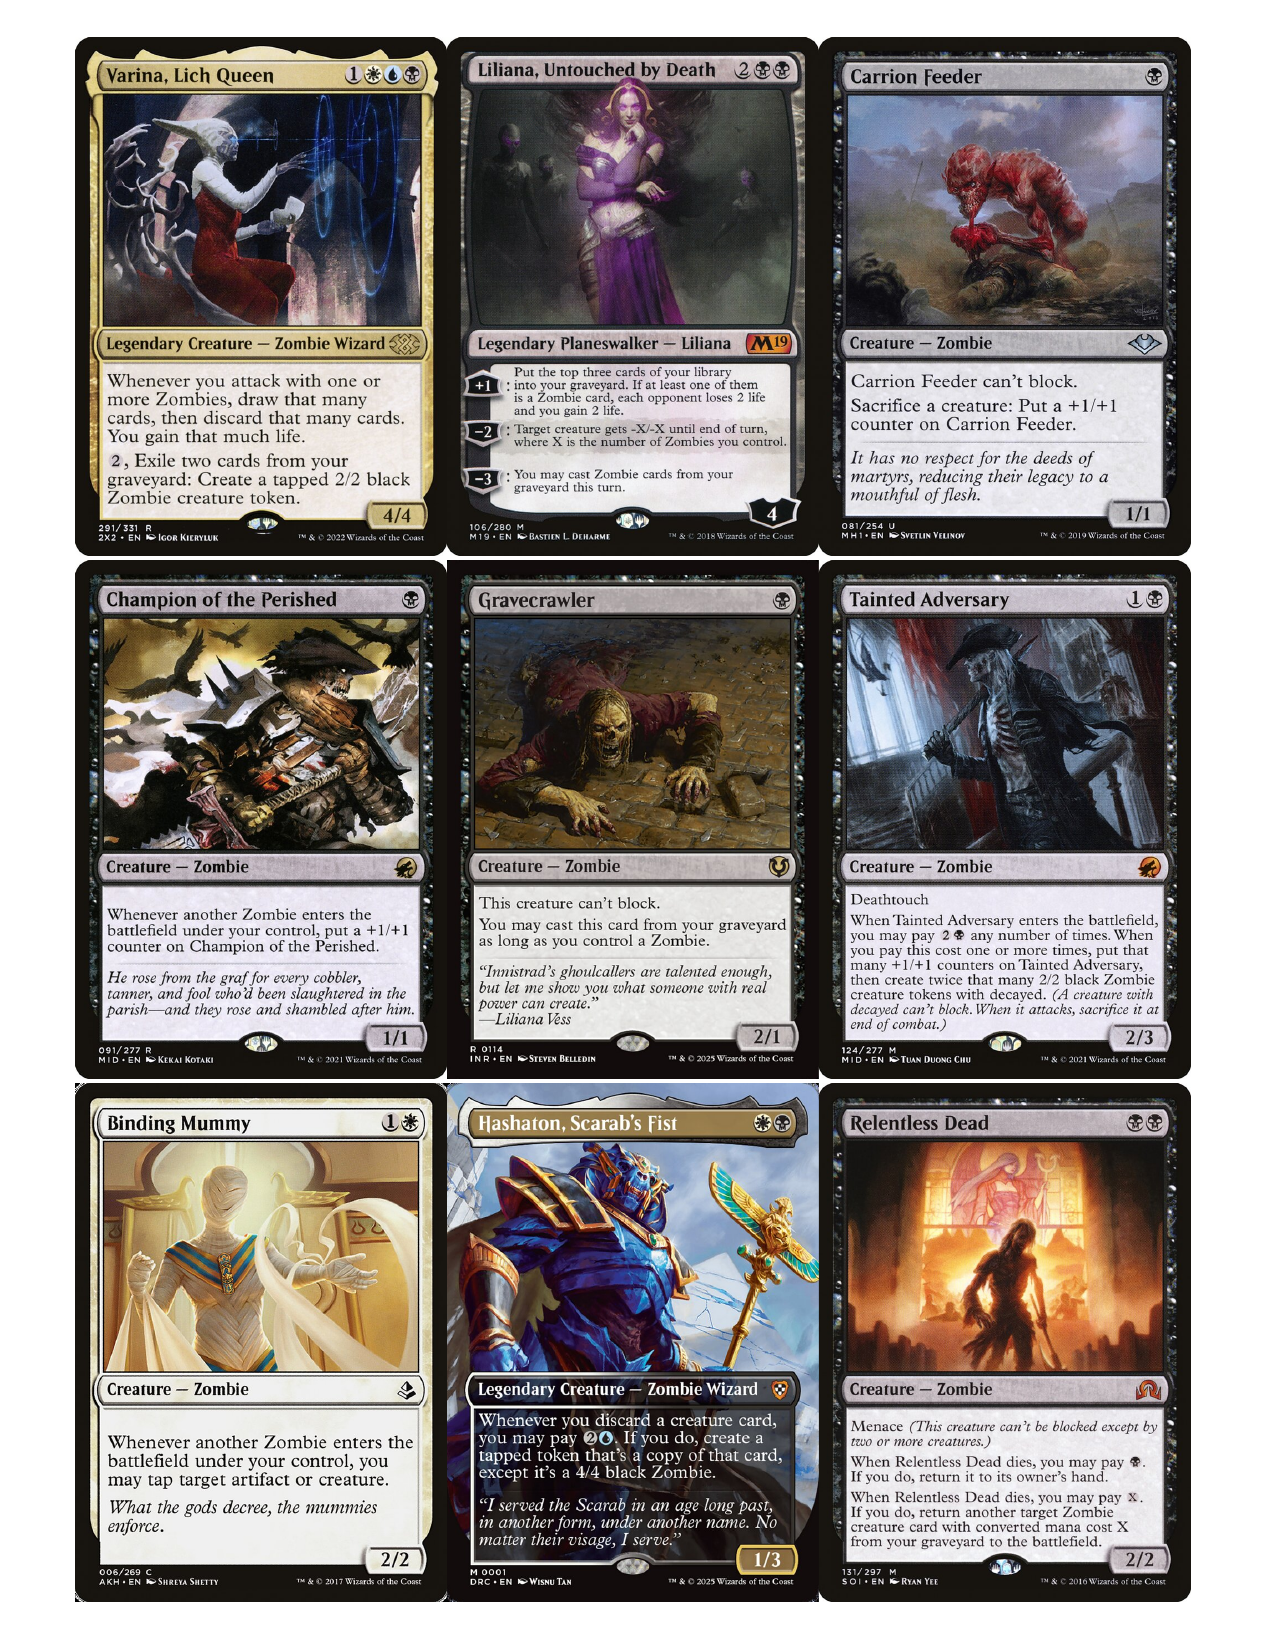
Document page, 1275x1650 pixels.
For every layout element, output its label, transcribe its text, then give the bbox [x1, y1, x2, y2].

picture [75, 1083, 1191, 1602]
picture [75, 560, 1191, 1079]
picture [75, 37, 1191, 556]
